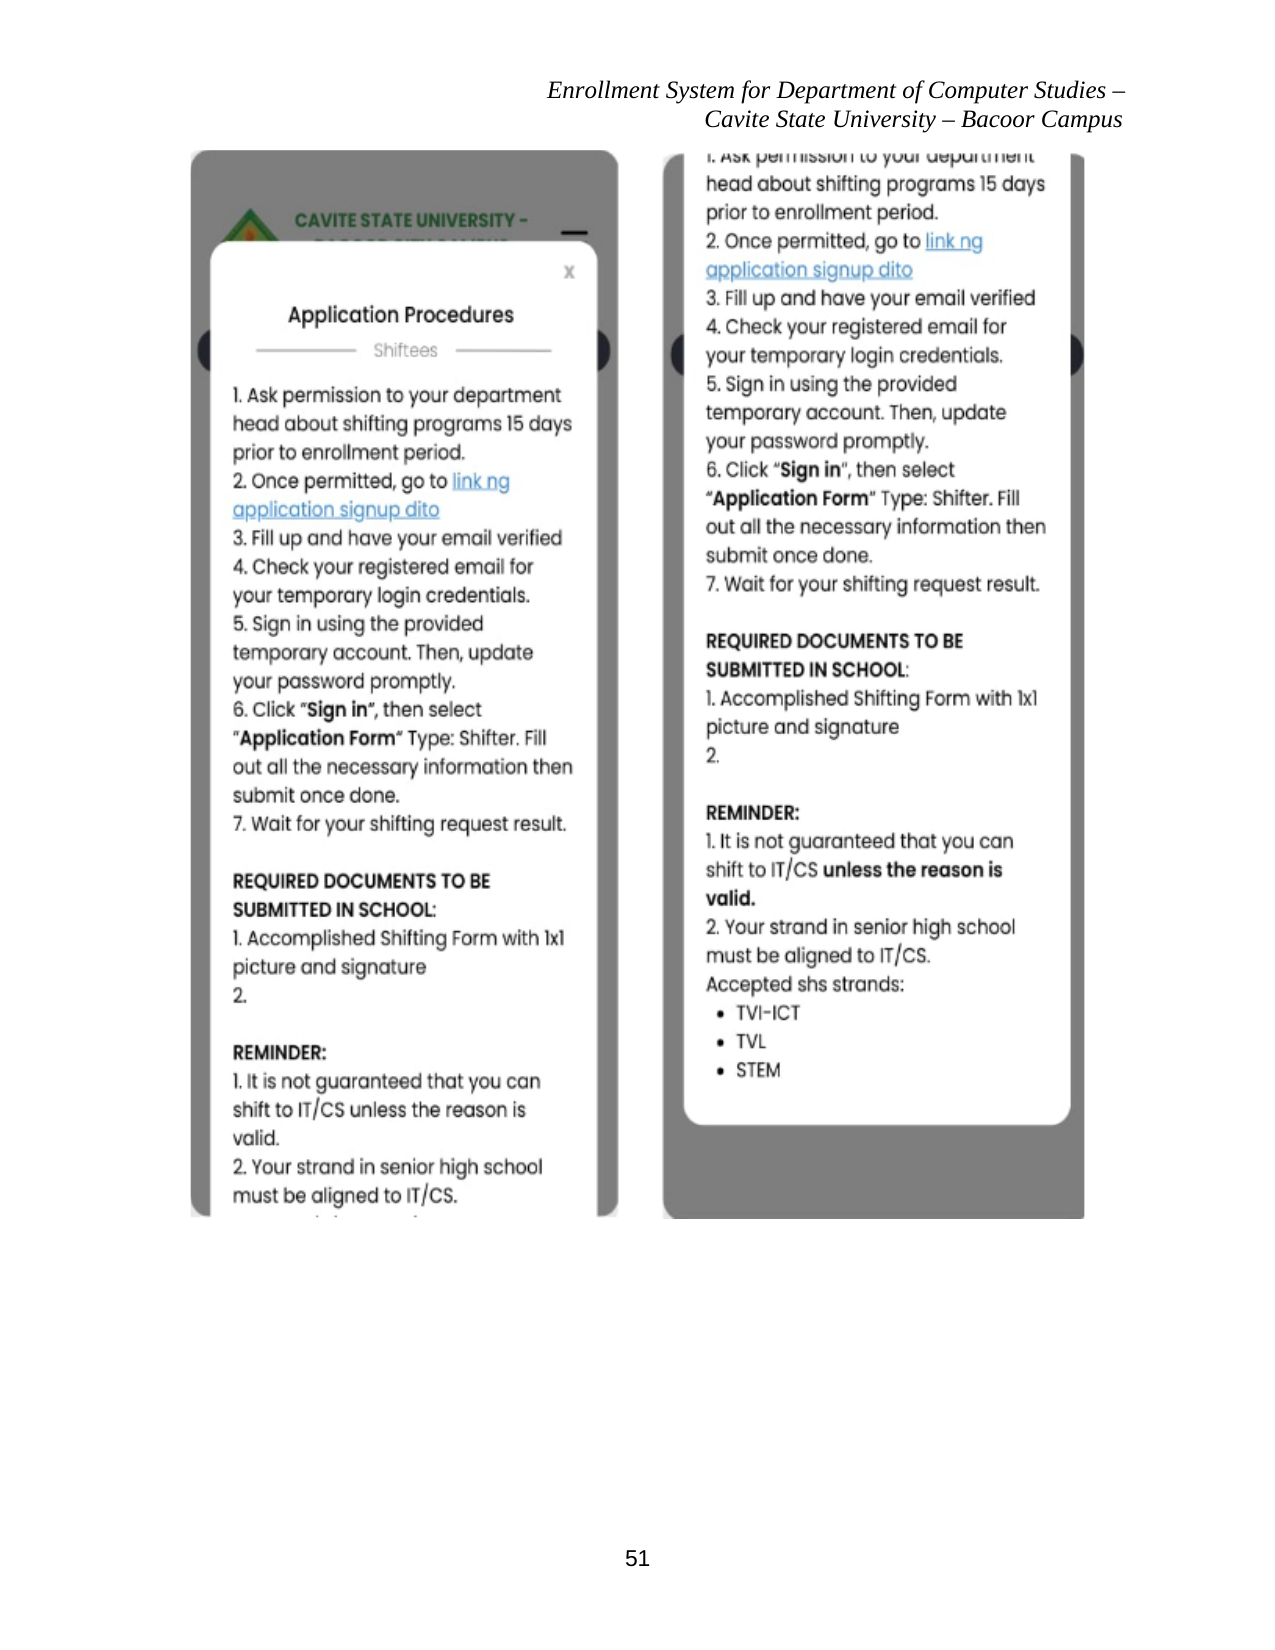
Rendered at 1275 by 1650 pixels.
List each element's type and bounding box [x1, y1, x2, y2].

picture [190, 150, 1085, 1219]
